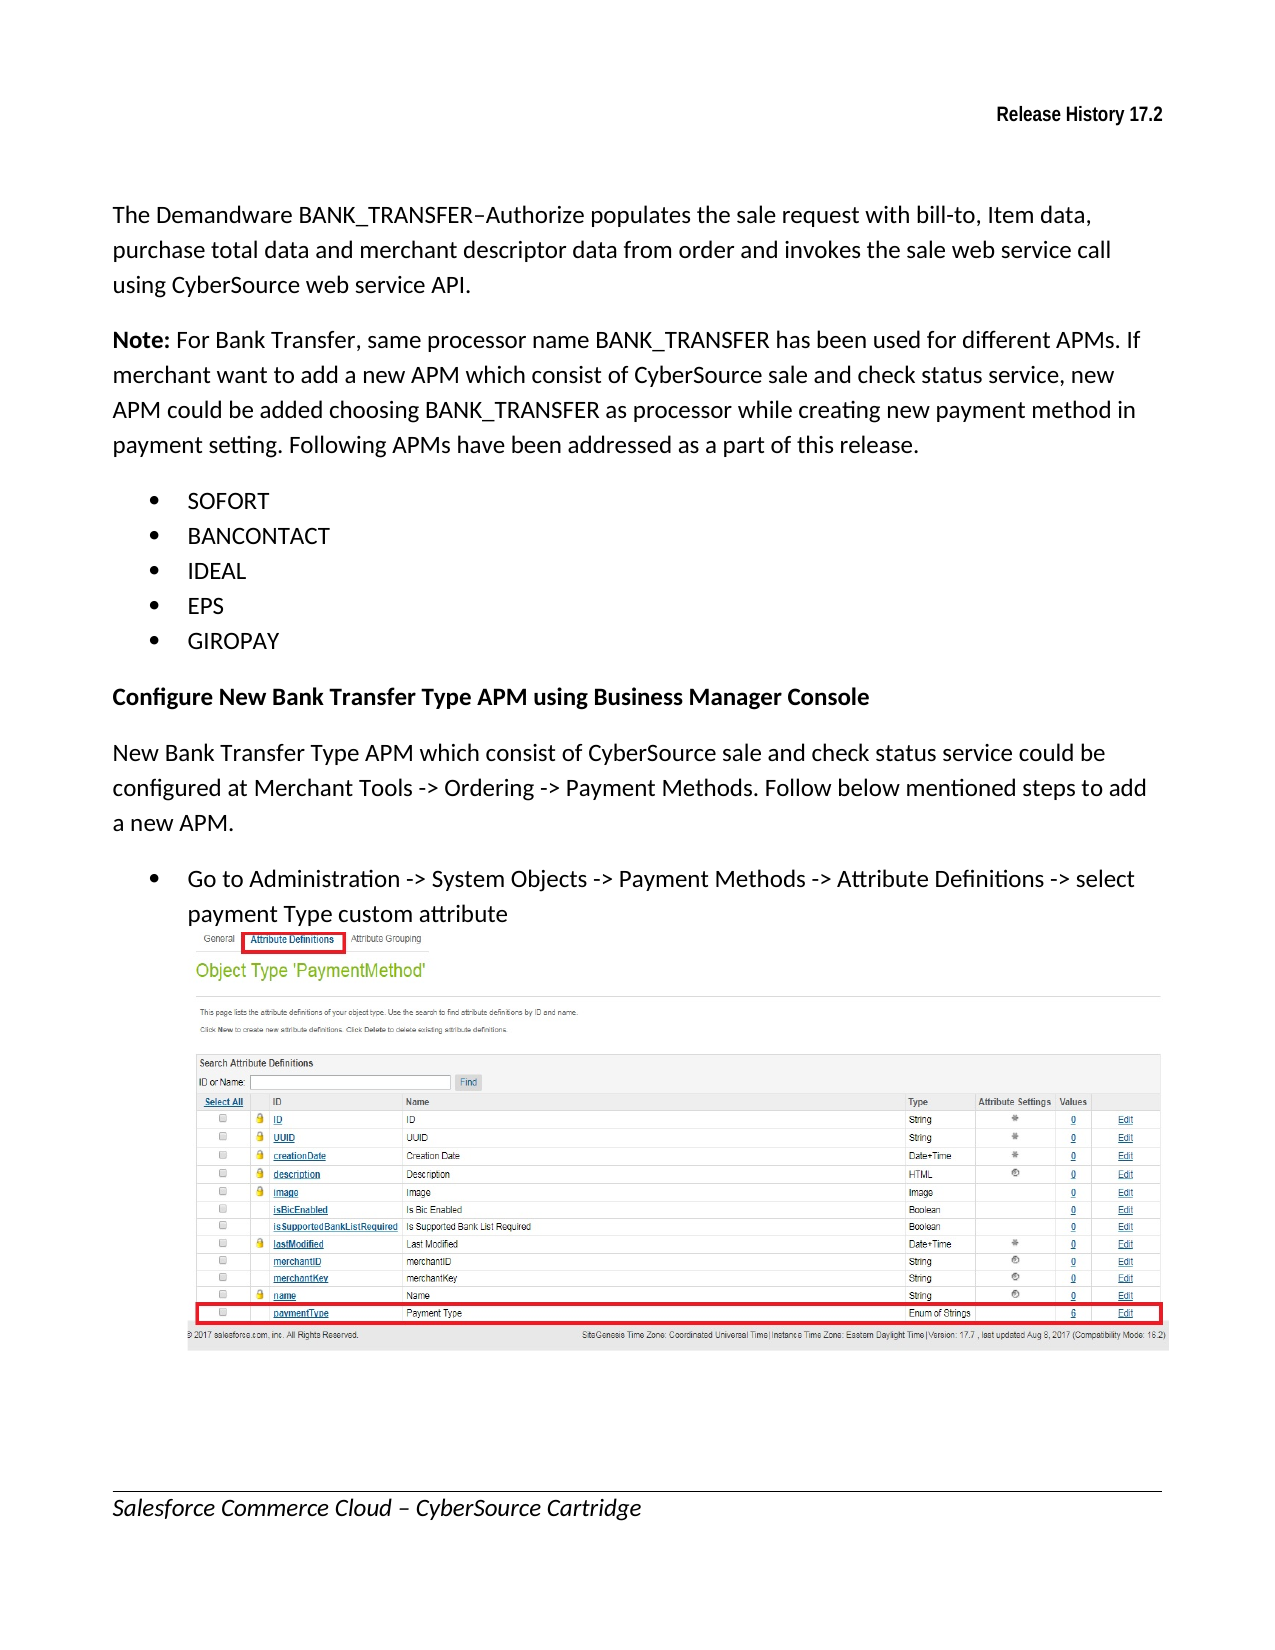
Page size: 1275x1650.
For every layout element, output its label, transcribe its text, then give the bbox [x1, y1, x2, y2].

list IDEAL [150, 555, 1162, 586]
text New Bank Transfer Type APM which consist of CyberSource sale and check status service could be configured at Merchant Tools -> Ordering -> Payment Methods. Follow below mentioned steps to add a new APM. [112, 737, 1162, 838]
picture [187, 932, 1169, 1351]
list SOFORT [150, 485, 1162, 516]
text Configure New Bank Transfer Type APM using Business Manager Console [112, 681, 1162, 712]
list BANCONTACT [150, 520, 1162, 551]
list Go to Administration -> System Objects -> Payment Methods -> Attribute Definitions -> select payment Type custom attribute [150, 863, 1162, 928]
list GIROPAY [150, 625, 1162, 656]
text Note: For Bank Transfer, same processor name BANK_TRANSFER has been used for different APMs. If merchant want to add a new APM which consist of CyberSource sale and check status service, new APM could be added choosing BANK_TRANSFER as processor while creating new payment method in payment setting. Following APMs have been addressed as a part of this release. [112, 324, 1162, 460]
list EPS [150, 590, 1162, 621]
text The Demandware BANK_TRANSFER–Authorize populates the sale request with bill-to, Item data, purchase total data and merchant descriptor data from order and invokes the sale web service call using CyberSource web service API. [112, 199, 1162, 299]
